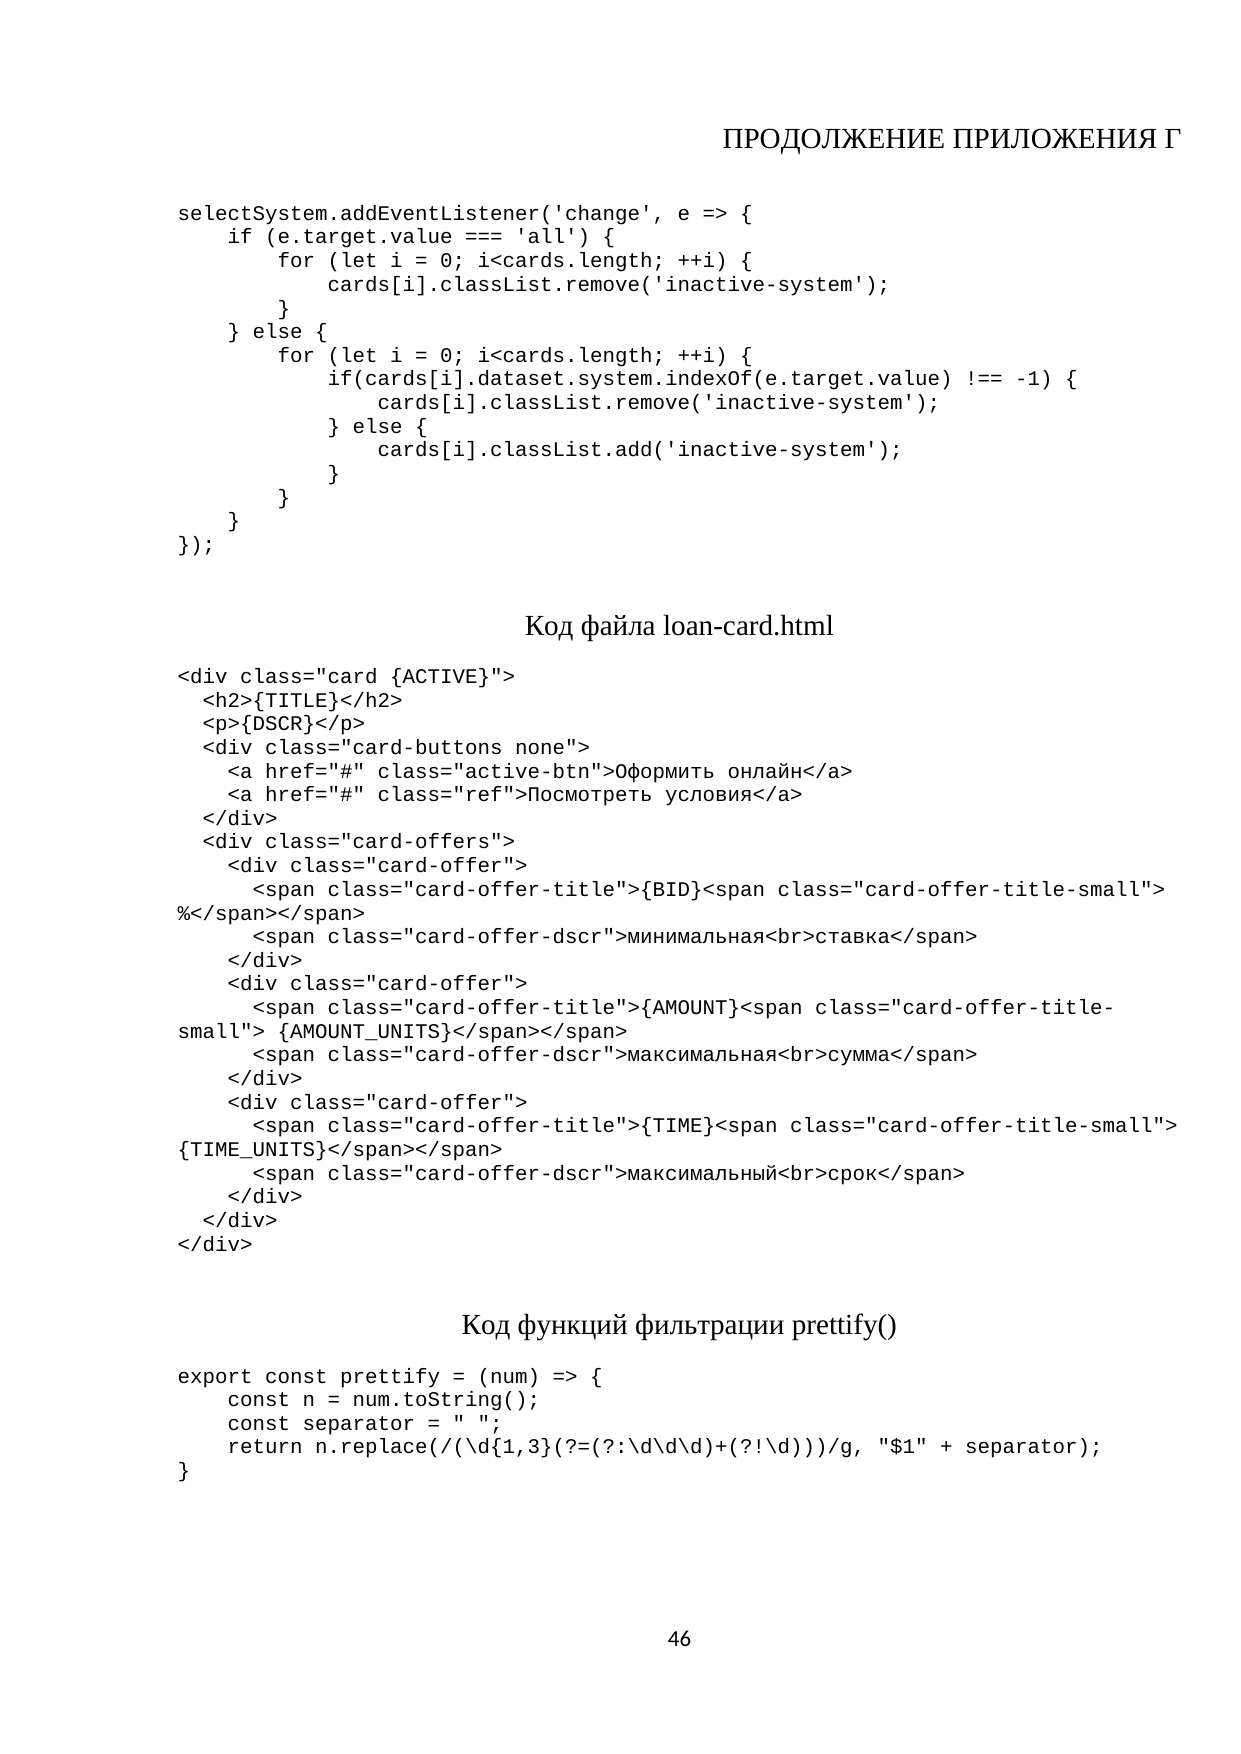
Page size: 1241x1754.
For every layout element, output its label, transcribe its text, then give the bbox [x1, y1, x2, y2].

text <div class="card-offer"> [177, 1092, 1181, 1115]
text Код функций фильтрации prettify() [177, 1304, 1181, 1342]
text <span class="card-offer-title">{TIME}<span class="card-offer-title-small"> {TIME_UNITS}</span></span> [177, 1115, 1181, 1163]
text }); [177, 534, 1181, 558]
text <div class="card-buttons none"> [177, 737, 1181, 761]
text <span class="card-offer-title">{AMOUNT}<span class="card-offer-title-small"> {AMOUNT_UNITS}</span></span> [177, 997, 1181, 1044]
text export const prettify = (num) => { [177, 1366, 1181, 1389]
text } [177, 1460, 1181, 1484]
text <p>{DSCR}</p> [177, 713, 1181, 737]
text </div> [177, 1210, 1181, 1233]
text const n = num.toString(); [177, 1389, 1181, 1413]
text <div class="card-offer"> [177, 855, 1181, 879]
text if(cards[i].dataset.system.indexOf(e.target.value) !== -1) { [177, 368, 1181, 392]
text </div> [177, 808, 1181, 832]
text cards[i].classList.remove('inactive-system'); [177, 392, 1181, 416]
text for (let i = 0; i<cards.length; ++i) { [177, 250, 1181, 274]
text <span class="card-offer-dscr">максимальная<br>сумма</span> [177, 1044, 1181, 1068]
text } [177, 463, 1181, 487]
text </div> [177, 1068, 1181, 1092]
text const separator = " "; [177, 1413, 1181, 1437]
text for (let i = 0; i<cards.length; ++i) { [177, 345, 1181, 368]
text } [177, 297, 1181, 321]
text cards[i].classList.add('inactive-system'); [177, 439, 1181, 463]
text ПРОДОЛЖЕНИЕ ПРИЛОЖЕНИЯ Г [177, 118, 1181, 156]
text } else { [177, 321, 1181, 345]
text <span class="card-offer-title">{BID}<span class="card-offer-title-small"> %</span></span> [177, 879, 1181, 926]
text <a href="#" class="active-btn">Оформить онлайн</a> [177, 761, 1181, 784]
text </div> [177, 1233, 1181, 1257]
text <span class="card-offer-dscr">максимальный<br>срок</span> [177, 1163, 1181, 1186]
text } [177, 487, 1181, 510]
text } [177, 510, 1181, 534]
text } else { [177, 416, 1181, 439]
text <div class="card-offers"> [177, 832, 1181, 855]
text <span class="card-offer-dscr">минимальная<br>ставка</span> [177, 926, 1181, 950]
text <h2>{TITLE}</h2> [177, 690, 1181, 713]
text <div class="card-offer"> [177, 973, 1181, 997]
text <div class="card {ACTIVE}"> [177, 666, 1181, 690]
text selectSystem.addEventListener('change', e => { [177, 203, 1181, 227]
text <a href="#" class="ref">Посмотреть условия</a> [177, 784, 1181, 808]
text return n.replace(/(\d{1,3}(?=(?:\d\d\d)+(?!\d)))/g, "$1" + separator); [177, 1437, 1181, 1460]
text Код файла loan-card.html [177, 605, 1181, 642]
text if (e.target.value === 'all') { [177, 227, 1181, 250]
text </div> [177, 950, 1181, 973]
text cards[i].classList.remove('inactive-system'); [177, 274, 1181, 297]
text </div> [177, 1186, 1181, 1210]
